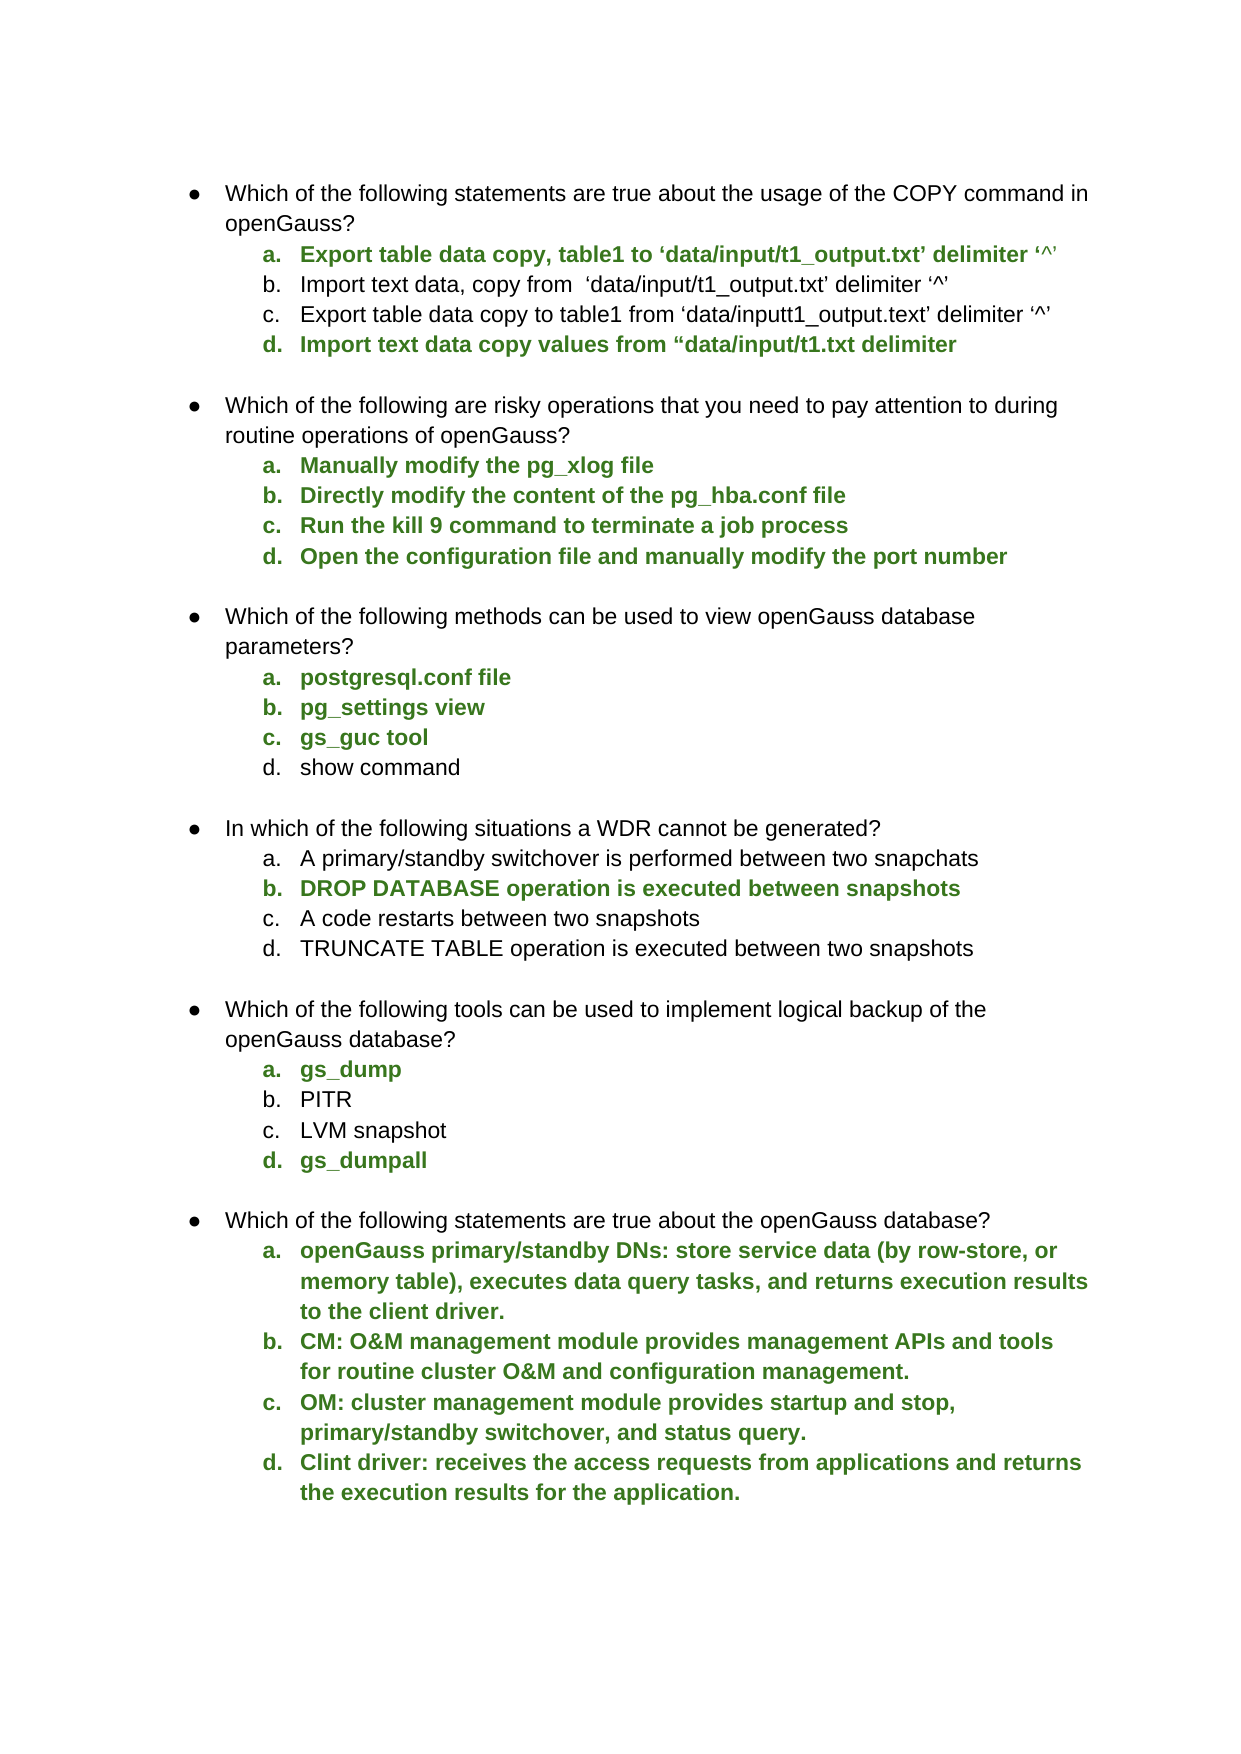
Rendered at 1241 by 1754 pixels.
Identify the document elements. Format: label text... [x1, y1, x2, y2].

list A code restarts between two snapshots [262, 905, 1090, 932]
list postgresql.conf file [262, 663, 1090, 690]
list gs_dumpall [262, 1147, 1090, 1173]
list Run the kill 9 command to terminate a job process [262, 512, 1090, 539]
list In which of the following situations a WDR cannot be generated? [187, 814, 1090, 841]
list Directly modify the content of the pg_hba.conf file [262, 482, 1090, 509]
list Export table data copy to table1 from ‘data/inputt1_output.text’ delimiter ‘^’ [262, 301, 1090, 327]
list Import text data copy values from “data/input/t1.txt delimiter [262, 331, 1090, 358]
list Which of the following are risky operations that you need to pay attention to during routine operations of openGauss? [187, 392, 1090, 448]
list DROP DATABASE operation is executed between snapshots [262, 875, 1090, 901]
list A primary/standby switchover is performed between two snapchats [262, 845, 1090, 871]
list pg_settings view [262, 694, 1090, 720]
list Manually modify the pg_xlog file [262, 452, 1090, 478]
list show command [262, 754, 1090, 781]
list openGauss primary/standby DNs: store service data (by row-store, or memory table), executes data query tasks, and returns execution results to the client driver. [262, 1237, 1090, 1324]
list Which of the following methods can be used to view openGauss database parameters? [187, 603, 1090, 660]
list Which of the following statements are true about the usage of the COPY command in openGauss? [187, 180, 1090, 237]
list Import text data, copy from ‘data/input/t1_output.txt’ delimiter ‘^’ [262, 271, 1090, 297]
list TRUNCATE TABLE operation is executed between two snapshots [262, 935, 1090, 962]
list gs_dump [262, 1056, 1090, 1083]
list OM: cluster management module provides startup and stop, primary/standby switchover, and status query. [262, 1388, 1090, 1445]
list Export table data copy, table1 to ‘data/input/t1_output.txt’ delimiter ‘^’ [262, 241, 1090, 267]
list PITR [262, 1086, 1090, 1113]
list Open the configuration file and manually modify the port number [262, 543, 1090, 569]
list Which of the following statements are true about the openGauss database? [187, 1207, 1090, 1234]
list LVM snapshot [262, 1117, 1090, 1143]
list gs_guc tool [262, 724, 1090, 750]
list Clint driver: receives the access requests from applications and returns the execution results for the application. [262, 1449, 1090, 1506]
list CM: O&M management module provides management APIs and tools for routine cluster O&M and configuration management. [262, 1328, 1090, 1385]
list Which of the following tools can be used to implement logical backup of the openGauss database? [187, 996, 1090, 1052]
